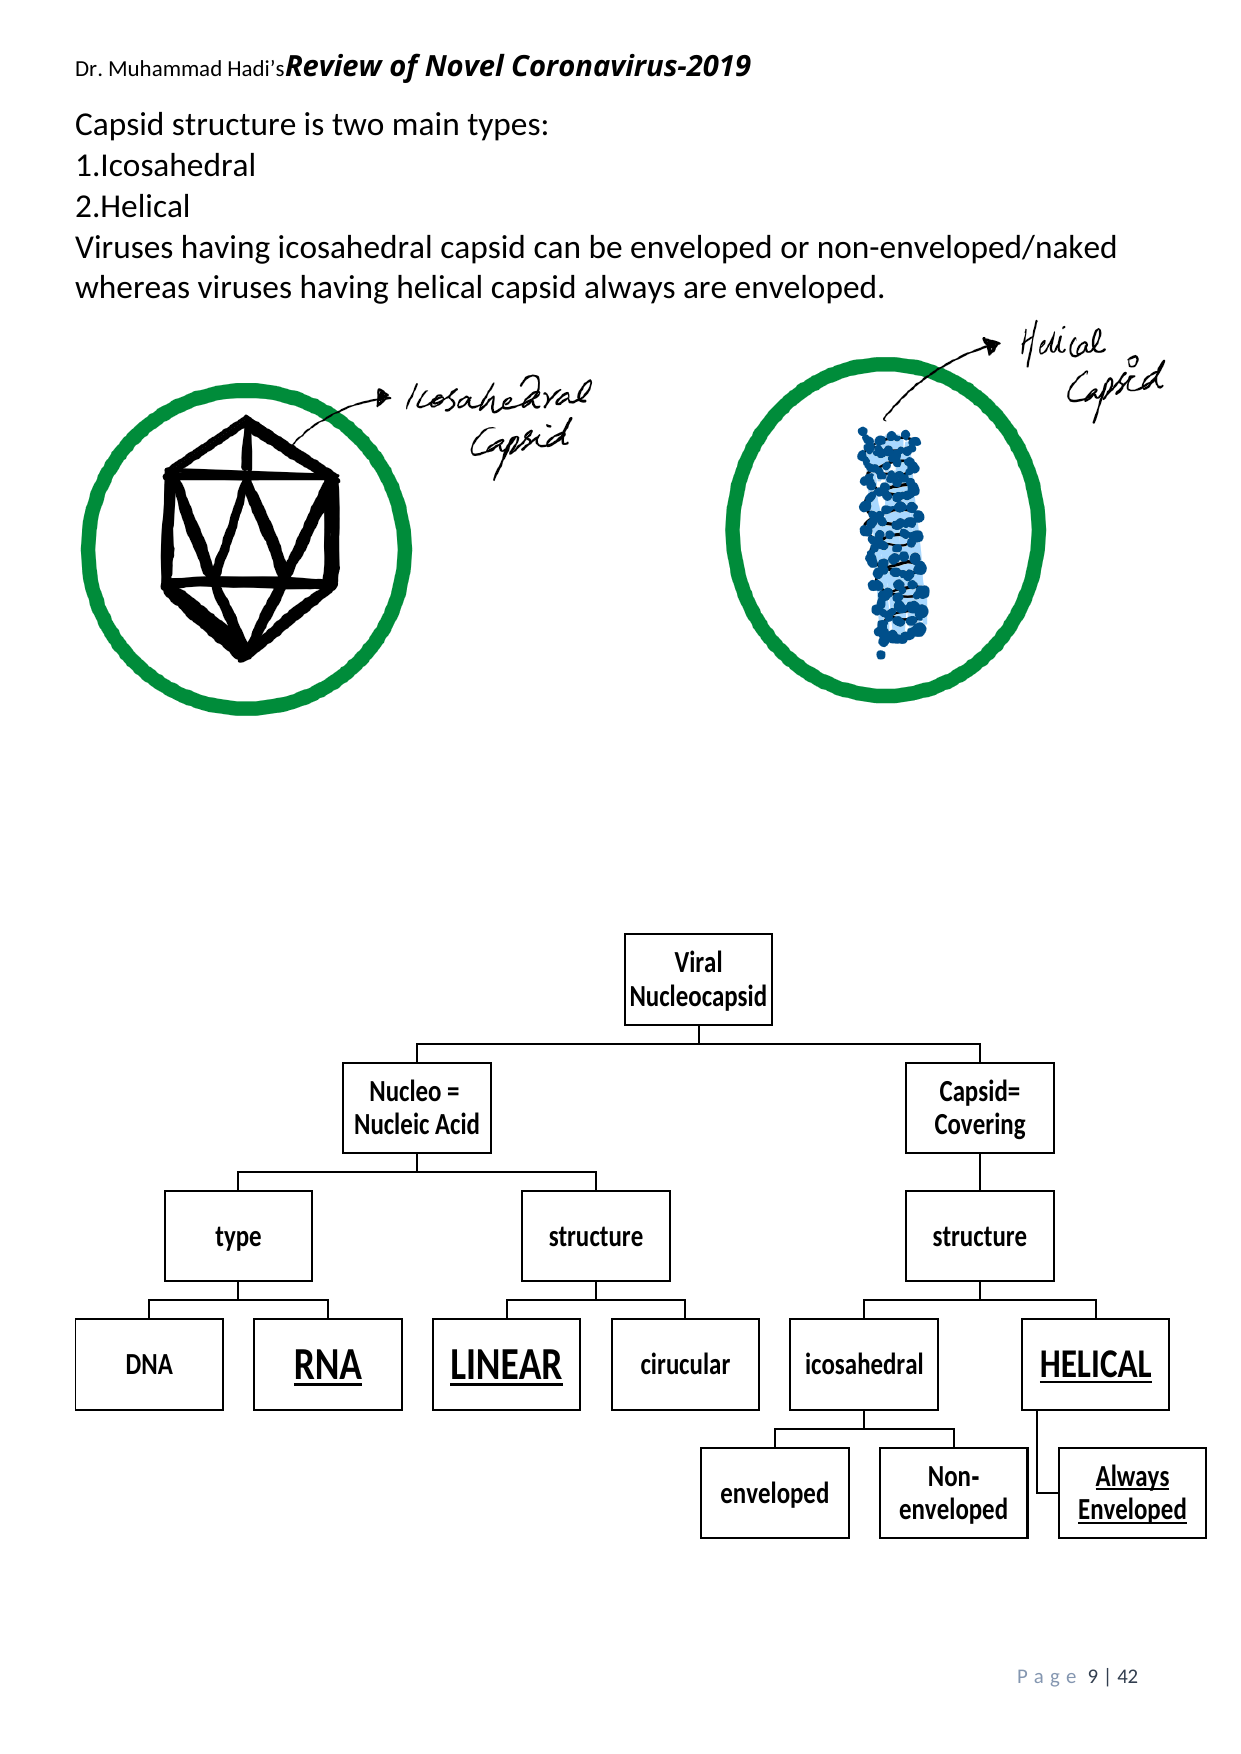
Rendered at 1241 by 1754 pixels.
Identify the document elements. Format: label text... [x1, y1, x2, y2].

text 2.Helical [75, 185, 1165, 226]
picture [75, 307, 1180, 759]
text Viruses having icosahedral capsid can be enveloped or non-enveloped/naked whereas viruses having helical capsid always are enveloped. [75, 226, 1165, 307]
text Capsid structure is two main types: [75, 103, 1165, 144]
text 1.Icosahedral [75, 144, 1165, 185]
